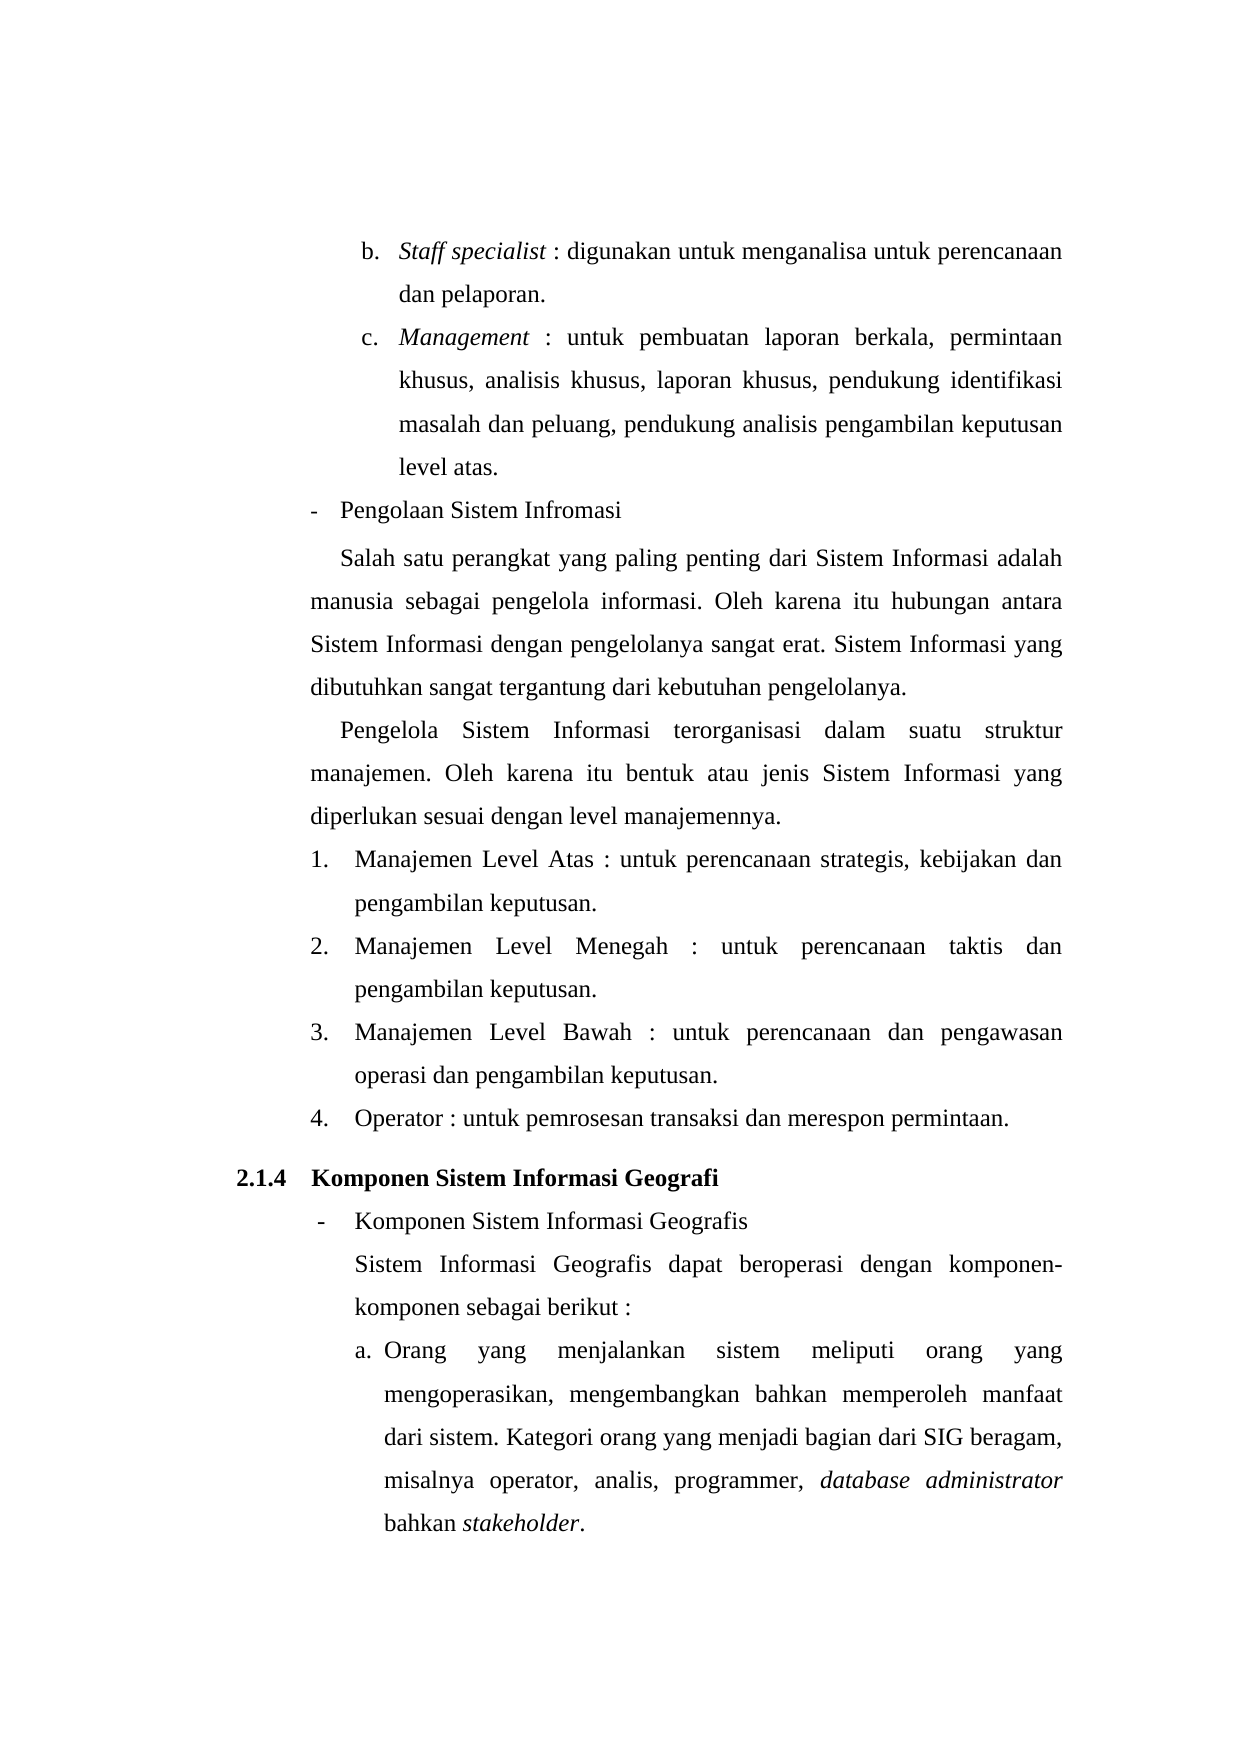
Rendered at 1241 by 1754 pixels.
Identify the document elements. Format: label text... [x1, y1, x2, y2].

text Pengelola Sistem Informasi terorganisasi dalam suatu struktur manajemen. Oleh karena itu bentuk atau jenis Sistem Informasi yang diperlukan sesuai dengan level manajemennya. [310, 715, 1063, 830]
list Manajemen Level Bawah : untuk perencanaan dan pengawasan operasi dan pengambilan keputusan. [310, 1017, 1063, 1089]
text Sistem Informasi Geografis dapat beroperasi dengan komponen- komponen sebagai berikut : [354, 1249, 1063, 1321]
list Orang yang menjalankan sistem meliputi orang yang mengoperasikan, mengembangkan bahkan memperoleh manfaat dari sistem. Kategori orang yang menjadi bagian dari SIG beragam, misalnya operator, analis, programmer, database administrator bahkan stakeholder. [354, 1336, 1063, 1537]
subtitle Komponen Sistem Informasi Geografi [236, 1163, 1063, 1192]
list Pengolaan Sistem Infromasi [310, 495, 1063, 524]
list Manajemen Level Atas : untuk perencanaan strategis, kebijakan dan pengambilan keputusan. [310, 844, 1063, 916]
list Operator : untuk pemrosesan transaksi dan merespon permintaan. [310, 1103, 1063, 1132]
list Komponen Sistem Informasi Geografis [317, 1206, 1063, 1235]
list Staff specialist : digunakan untuk menganalisa untuk perencanaan dan pelaporan. [361, 236, 1063, 308]
list Management : untuk pembuatan laporan berkala, permintaan khusus, analisis khusus, laporan khusus, pendukung identifikasi masalah dan peluang, pendukung analisis pengambilan keputusan level atas. [361, 322, 1063, 481]
text Salah satu perangkat yang paling penting dari Sistem Informasi adalah manusia sebagai pengelola informasi. Oleh karena itu hubungan antara Sistem Informasi dengan pengelolanya sangat erat. Sistem Informasi yang dibutuhkan sangat tergantung dari kebutuhan pengelolanya. [310, 543, 1063, 701]
list Manajemen Level Menegah : untuk perencanaan taktis dan pengambilan keputusan. [310, 931, 1063, 1003]
